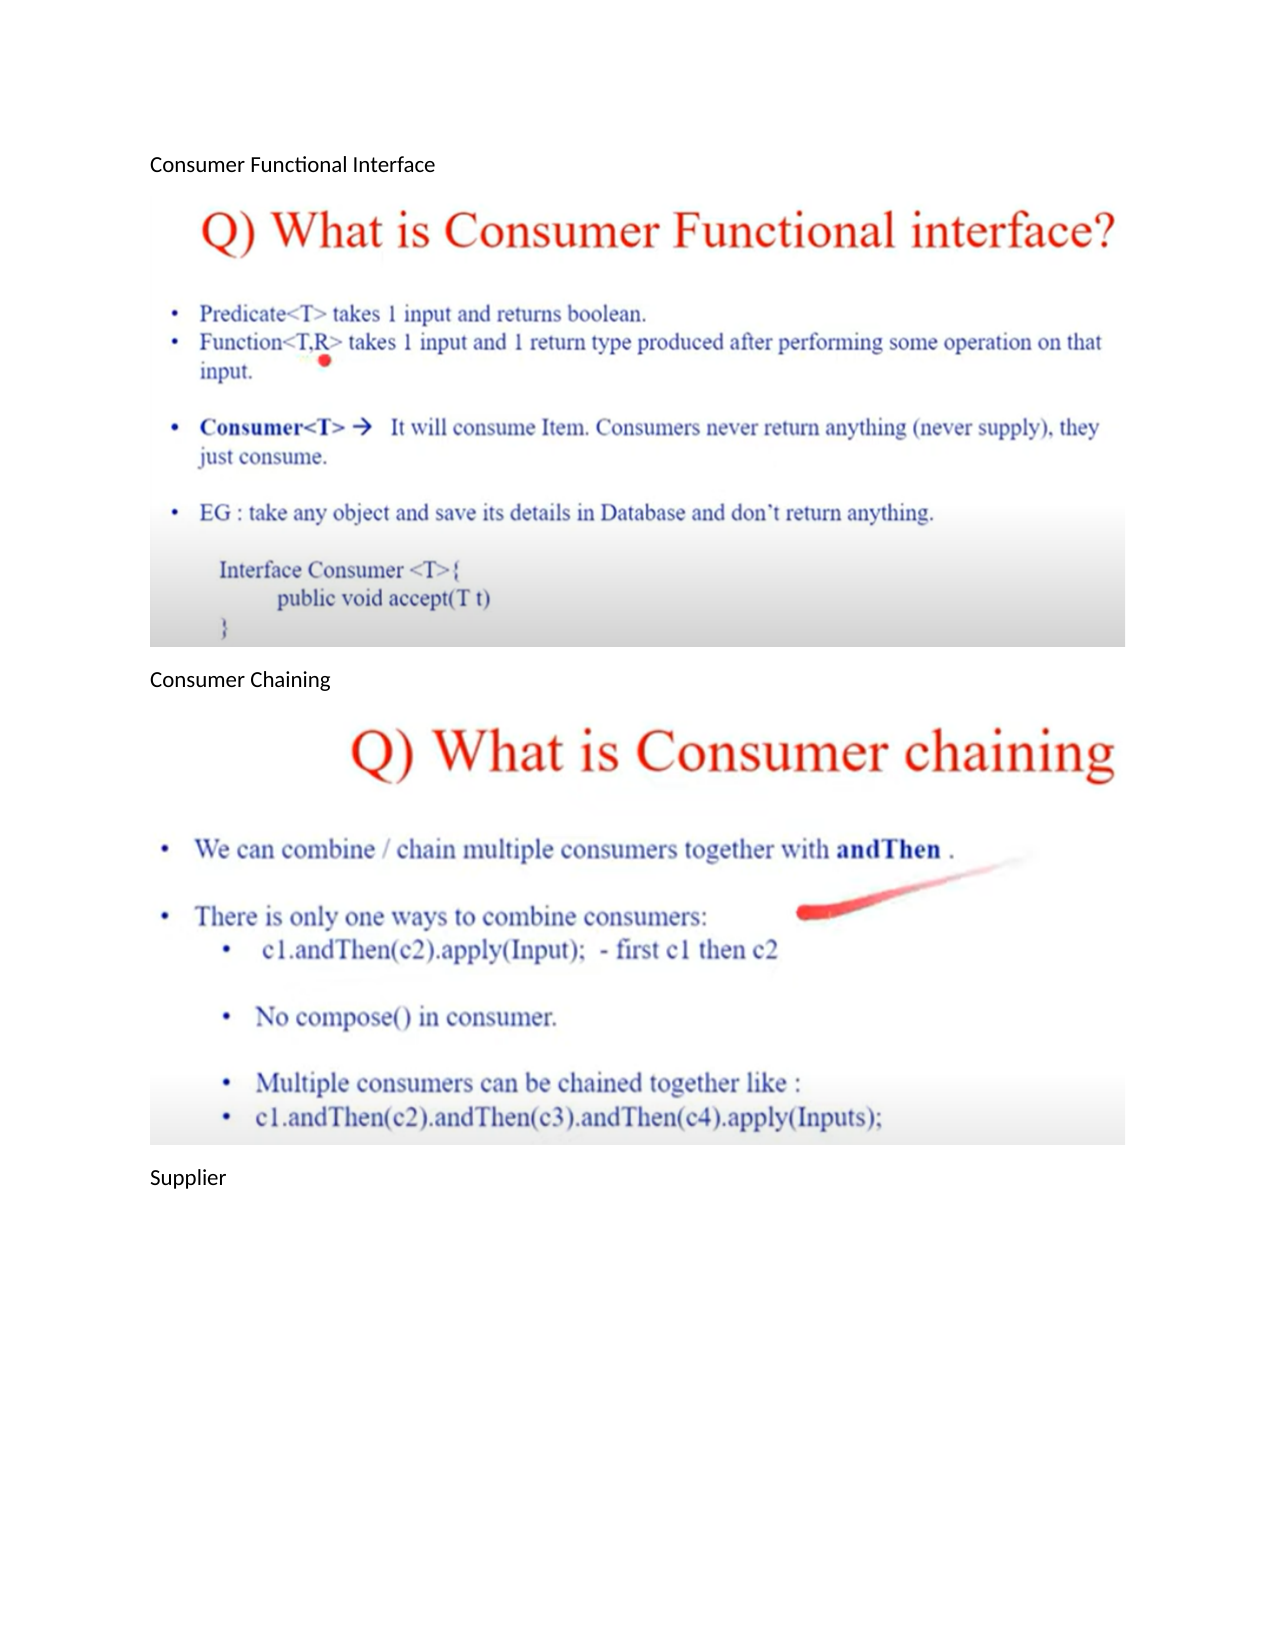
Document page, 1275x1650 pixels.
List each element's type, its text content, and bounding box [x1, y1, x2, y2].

text Consumer Chaining [150, 665, 1125, 693]
text Consumer Functional Interface [150, 150, 1125, 178]
picture [150, 196, 1125, 647]
picture [150, 712, 1125, 1145]
text Supplier [150, 1163, 1125, 1191]
